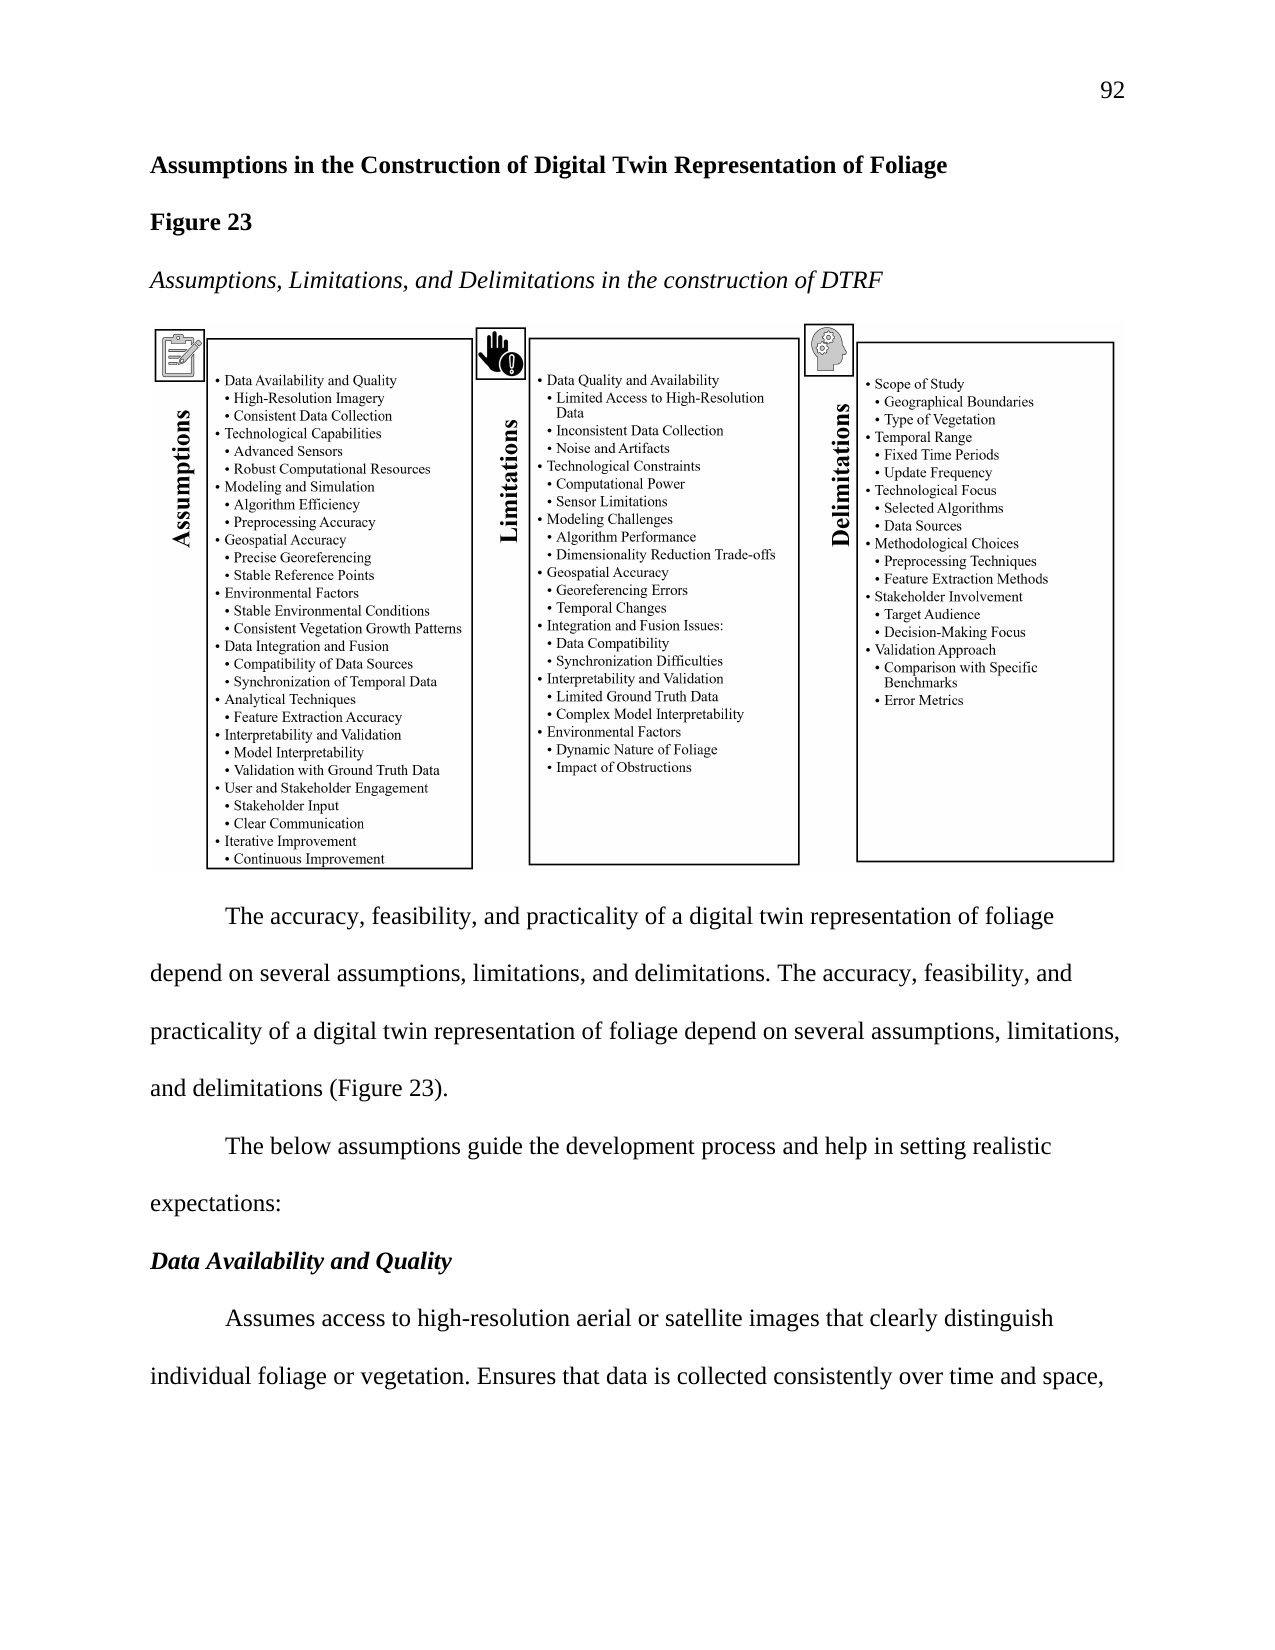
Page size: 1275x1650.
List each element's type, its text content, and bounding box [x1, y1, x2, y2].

subtitle Data Availability and Quality [150, 1246, 1125, 1274]
text Figure 23 Assumptions, Limitations, and Delimitations in the construction of DTRF [150, 207, 1125, 294]
subtitle Assumptions in the Construction of Digital Twin Representation of Foliage [150, 150, 1125, 179]
text The accuracy, feasibility, and practicality of a digital twin representation of foliage depend on several assumptions, limitations, and delimitations. The accuracy, feasibility, and practicality of a digital twin representation of foliage depend on several assumptions, limitations, and delimitations (Figure 23). [150, 901, 1125, 1102]
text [150, 1303, 1125, 1389]
text The below assumptions guide the development process and help in setting realistic expectations: [150, 1131, 1125, 1217]
picture [150, 322, 1125, 872]
